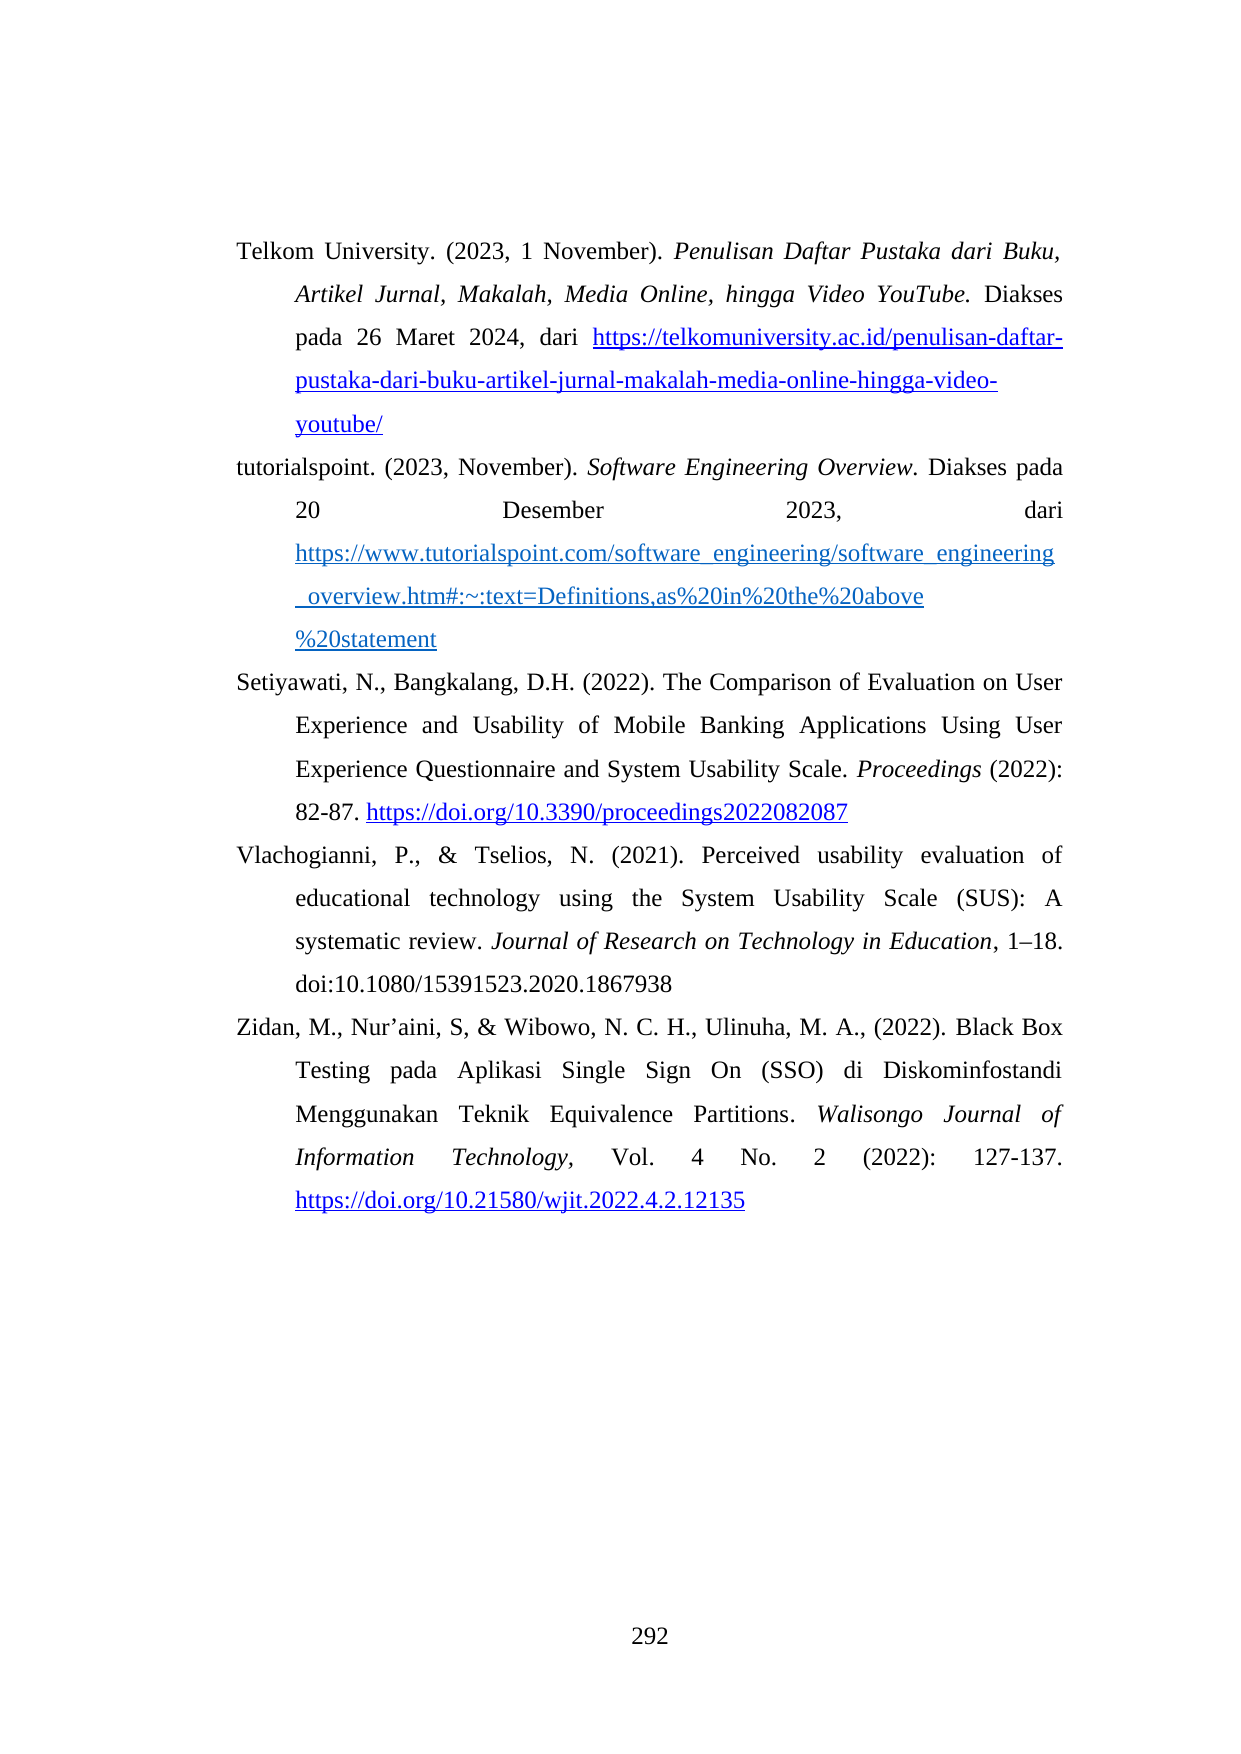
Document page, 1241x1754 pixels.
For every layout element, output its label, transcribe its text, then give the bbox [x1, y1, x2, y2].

text Zidan, M., Nur’aini, S, & Wibowo, N. C. H., Ulinuha, M. A., (2022). Black Box Testing pada Aplikasi Single Sign On (SSO) di Diskominfostandi Menggunakan Teknik Equivalence Partitions. Walisongo Journal of Information Technology, Vol. 4 No. 2 (2022): 127-137. https://doi.org/10.21580/wjit.2022.4.2.12135 [236, 1012, 1063, 1214]
text Setiyawati, N., Bangkalang, D.H. (2022). The Comparison of Evaluation on User Experience and Usability of Mobile Banking Applications Using User Experience Questionnaire and System Usability Scale. Proceedings (2022): 82-87. https://doi.org/10.3390/proceedings2022082087 [236, 667, 1063, 826]
text Vlachogianni, P., & Tselios, N. (2021). Perceived usability evaluation of educational technology using the System Usability Scale (SUS): A systematic review. Journal of Research on Technology in Education, 1–18. doi:10.1080/15391523.2020.1867938 [236, 840, 1063, 998]
text tutorialspoint. (2023, November). Software Engineering Overview. Diakses pada 20 Desember 2023, dari https://www.tutorialspoint.com/software_engineering/software_engineering_overview.htm#:~:text=Definitions,as%20in%20the%20above%20statement [236, 452, 1063, 653]
text Telkom University. (2023, 1 November). Penulisan Daftar Pustaka dari Buku, Artikel Jurnal, Makalah, Media Online, hingga Video YouTube. Diakses pada 26 Maret 2024, dari https://telkomuniversity.ac.id/penulisan-daftar-pustaka-dari-buku-artikel-jurnal-makalah-media-online-hingga-video-youtube/ [236, 236, 1063, 437]
